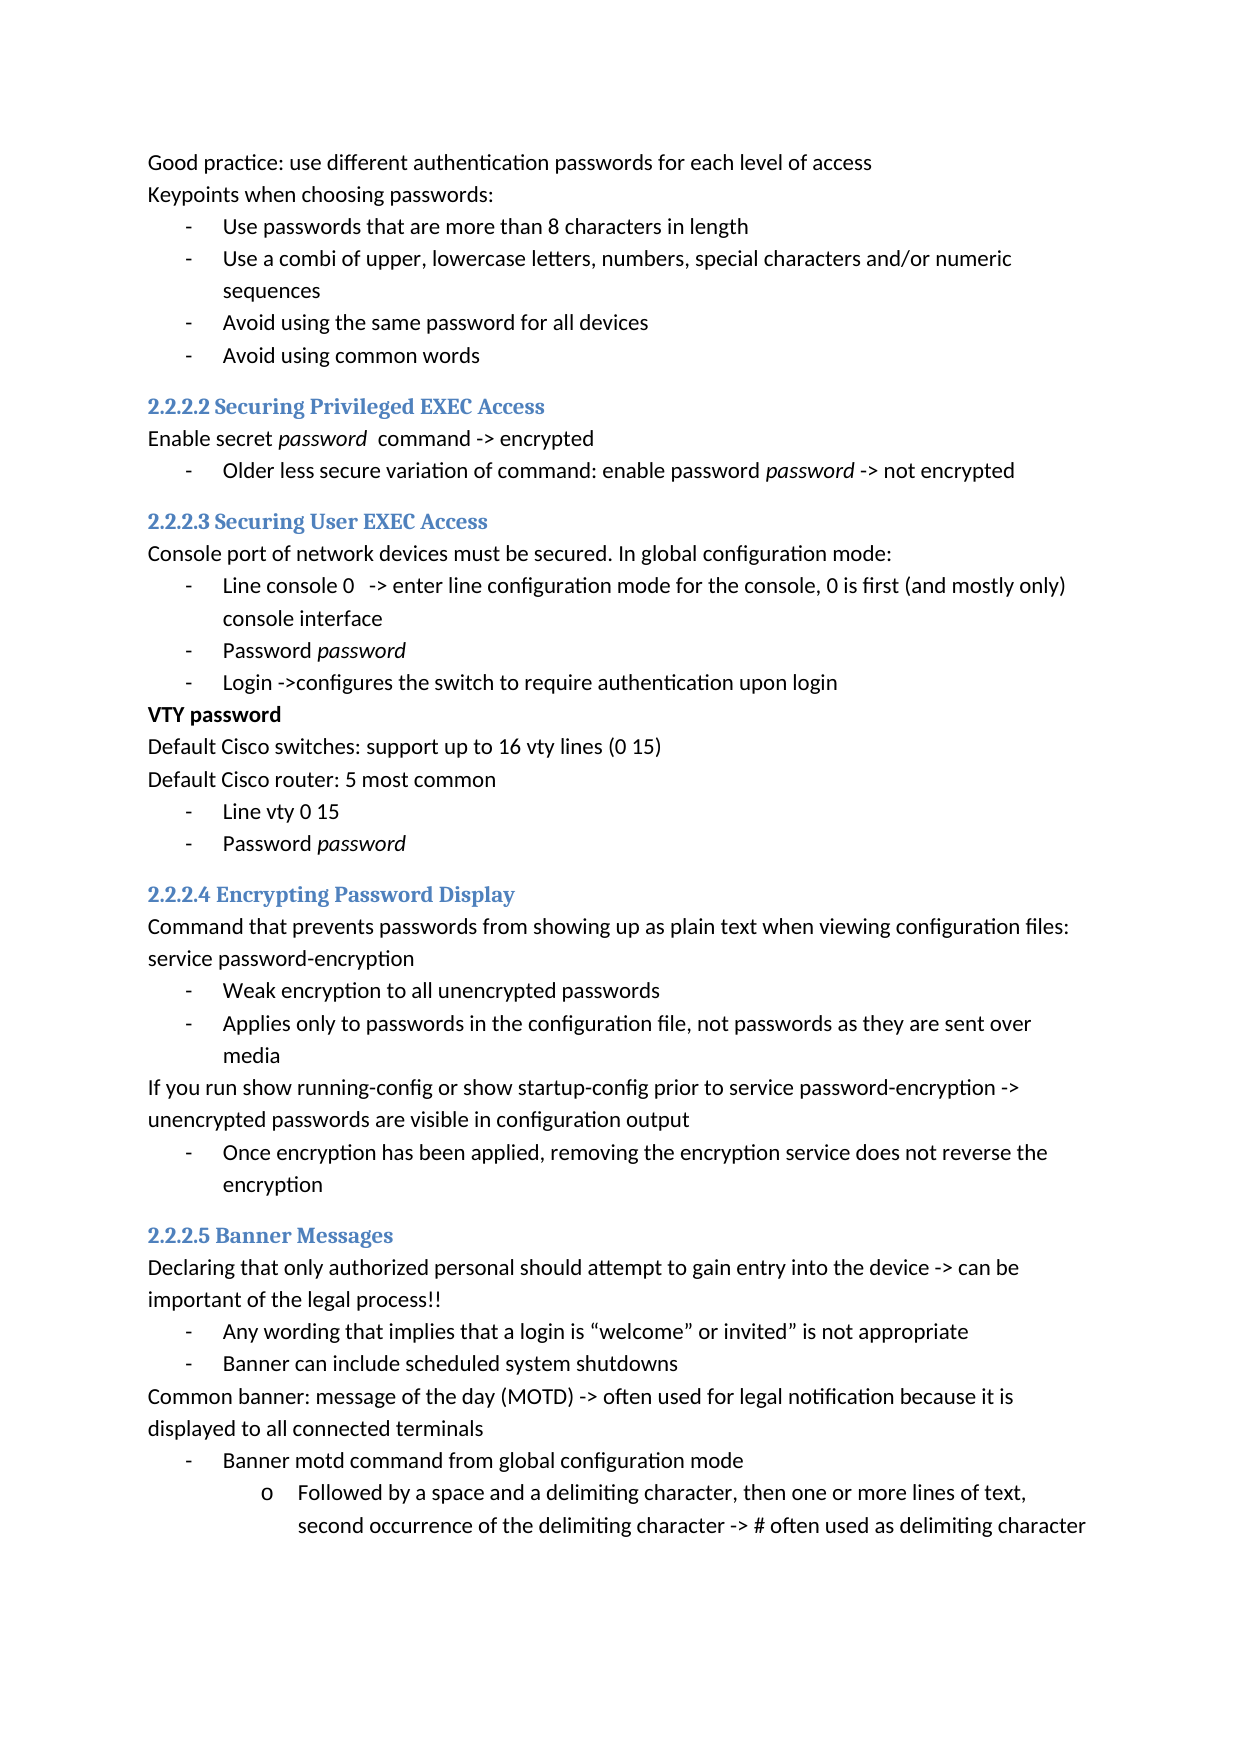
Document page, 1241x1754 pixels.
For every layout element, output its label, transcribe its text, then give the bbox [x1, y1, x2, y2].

list Use passwords that are more than 8 characters in length [185, 212, 1093, 240]
subtitle 2.2.2.4 Encrypting Password Display [148, 882, 1093, 908]
text Enable secret password command -> encrypted [148, 424, 1093, 452]
list Followed by a space and a delimiting character, then one or more lines of text, second occurrence of the delimiting character -> # often used as delimiting character [260, 1478, 1093, 1540]
list Password password [185, 829, 1093, 857]
list Older less secure variation of command: enable password password -> not encrypted [185, 456, 1093, 484]
list Once encryption has been applied, removing the encryption service does not reverse the encryption [185, 1138, 1093, 1198]
text Command that prevents passwords from showing up as plain text when viewing configuration files: service password-encryption [148, 912, 1093, 972]
list Line console 0 -> enter line configuration mode for the console, 0 is first (and mostly only) console interface [185, 572, 1093, 632]
text Default Cisco router: 5 most common [148, 765, 1093, 793]
list Password password [185, 636, 1093, 664]
list Avoid using the same password for all devices [185, 308, 1093, 337]
text Default Cisco switches: support up to 16 vty lines (0 15) [148, 732, 1093, 761]
list Line vty 0 15 [185, 797, 1093, 825]
list Login ->configures the switch to require authentication upon login [185, 668, 1093, 696]
text Declaring that only authorized personal should attempt to gain entry into the device -> can be important of the legal process!! [148, 1253, 1093, 1313]
text Common banner: message of the day (MOTD) -> often used for legal notification because it is displayed to all connected terminals [148, 1382, 1093, 1442]
list Banner motd command from global configuration mode [185, 1446, 1093, 1474]
list Use a combi of upper, lowercase letters, numbers, special characters and/or numeric sequences [185, 244, 1093, 304]
list Weak encryption to all unencrypted passwords [185, 977, 1093, 1005]
text If you run show running-config or show startup-config prior to service password-encryption -> unencrypted passwords are visible in configuration output [148, 1073, 1093, 1133]
text Console port of network devices must be secured. In global configuration mode: [148, 539, 1093, 567]
text Keypoints when choosing passwords: [148, 180, 1093, 208]
list Applies only to passwords in the configuration file, not passwords as they are sent over media [185, 1009, 1093, 1069]
text VTY password [148, 700, 1093, 728]
list Avoid using common words [185, 341, 1093, 369]
subtitle 2.2.2.3 Securing User EXEC Access [148, 509, 1093, 536]
list Banner can include scheduled system shutdowns [185, 1349, 1093, 1378]
text Good practice: use different authentication passwords for each level of access [148, 148, 1093, 176]
subtitle 2.2.2.5 Banner Messages [148, 1223, 1093, 1249]
subtitle 2.2.2.2 Securing Privileged EXEC Access [148, 394, 1093, 420]
list Any wording that implies that a login is “welcome” or invited” is not appropriate [185, 1317, 1093, 1345]
